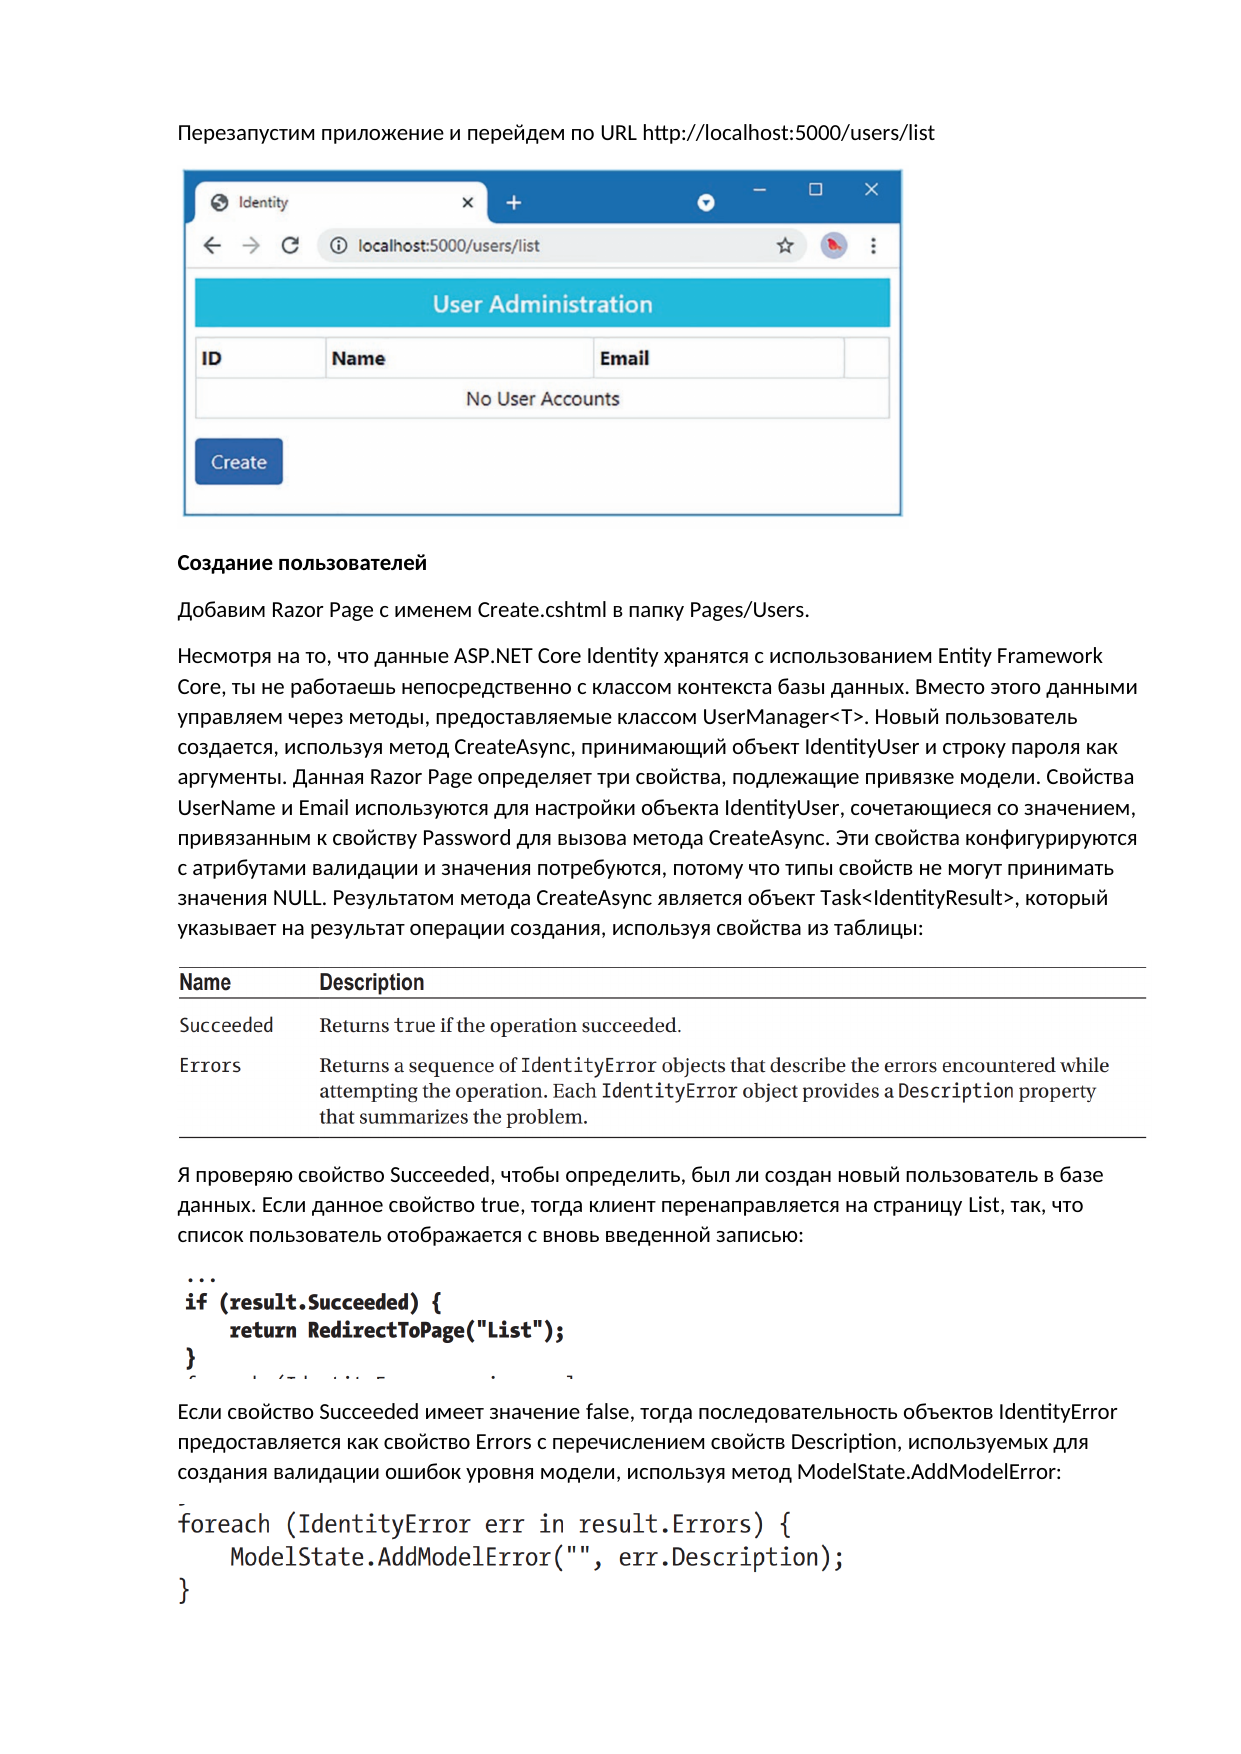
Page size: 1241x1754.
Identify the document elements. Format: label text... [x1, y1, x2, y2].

picture [177, 165, 909, 529]
picture [177, 1267, 575, 1379]
picture [177, 960, 1152, 1141]
text Создание пользователей [177, 548, 1152, 576]
text Несмотря на то, что данные ASP.NET Core Identity хранятся с использованием Entity Framework Core, ты не работаешь непосредственно с классом контекста базы данных. Вместо этого данными управляем через методы, предоставляемые классом UserManager<T>. Новый пользователь создается, используя метод CreateAsync, принимающий объект IdentityUser и строку пароля как аргументы. Данная Razor Page определяет три свойства, подлежащие привязке модели. Свойства UserName и Email используются для настройки объекта IdentityUser, сочетающиеся со значением, привязанным к свойству Password для вызова метода CreateAsync. Эти свойства конфигурируются с атрибутами валидации и значения потребуются, потому что типы свойств не могут принимать значения NULL. Результатом метода CreateAsync является объект Task<IdentityResult>, который указывает на результат операции создания, используя свойства из таблицы: [177, 642, 1152, 941]
picture [177, 1504, 849, 1617]
text Если свойство Succeeded имеет значение false, тогда последовательность объектов IdentityError предоставляется как свойство Errors с перечислением свойств Description, используемых для создания валидации ошибок уровня модели, используя метод ModelState.AddModelError: [177, 1397, 1152, 1485]
text Перезапустим приложение и перейдем по URL http://localhost:5000/users/list [177, 118, 1152, 146]
text Добавим Razor Page с именем Create.cshtml в папку Pages/Users. [177, 595, 1152, 623]
text Я проверяю свойство Succeeded, чтобы определить, был ли создан новый пользователь в базе данных. Если данное свойство true, тогда клиент перенаправляется на страницу List, так, что список пользователь отображается с вновь введенной записью: [177, 1160, 1152, 1248]
